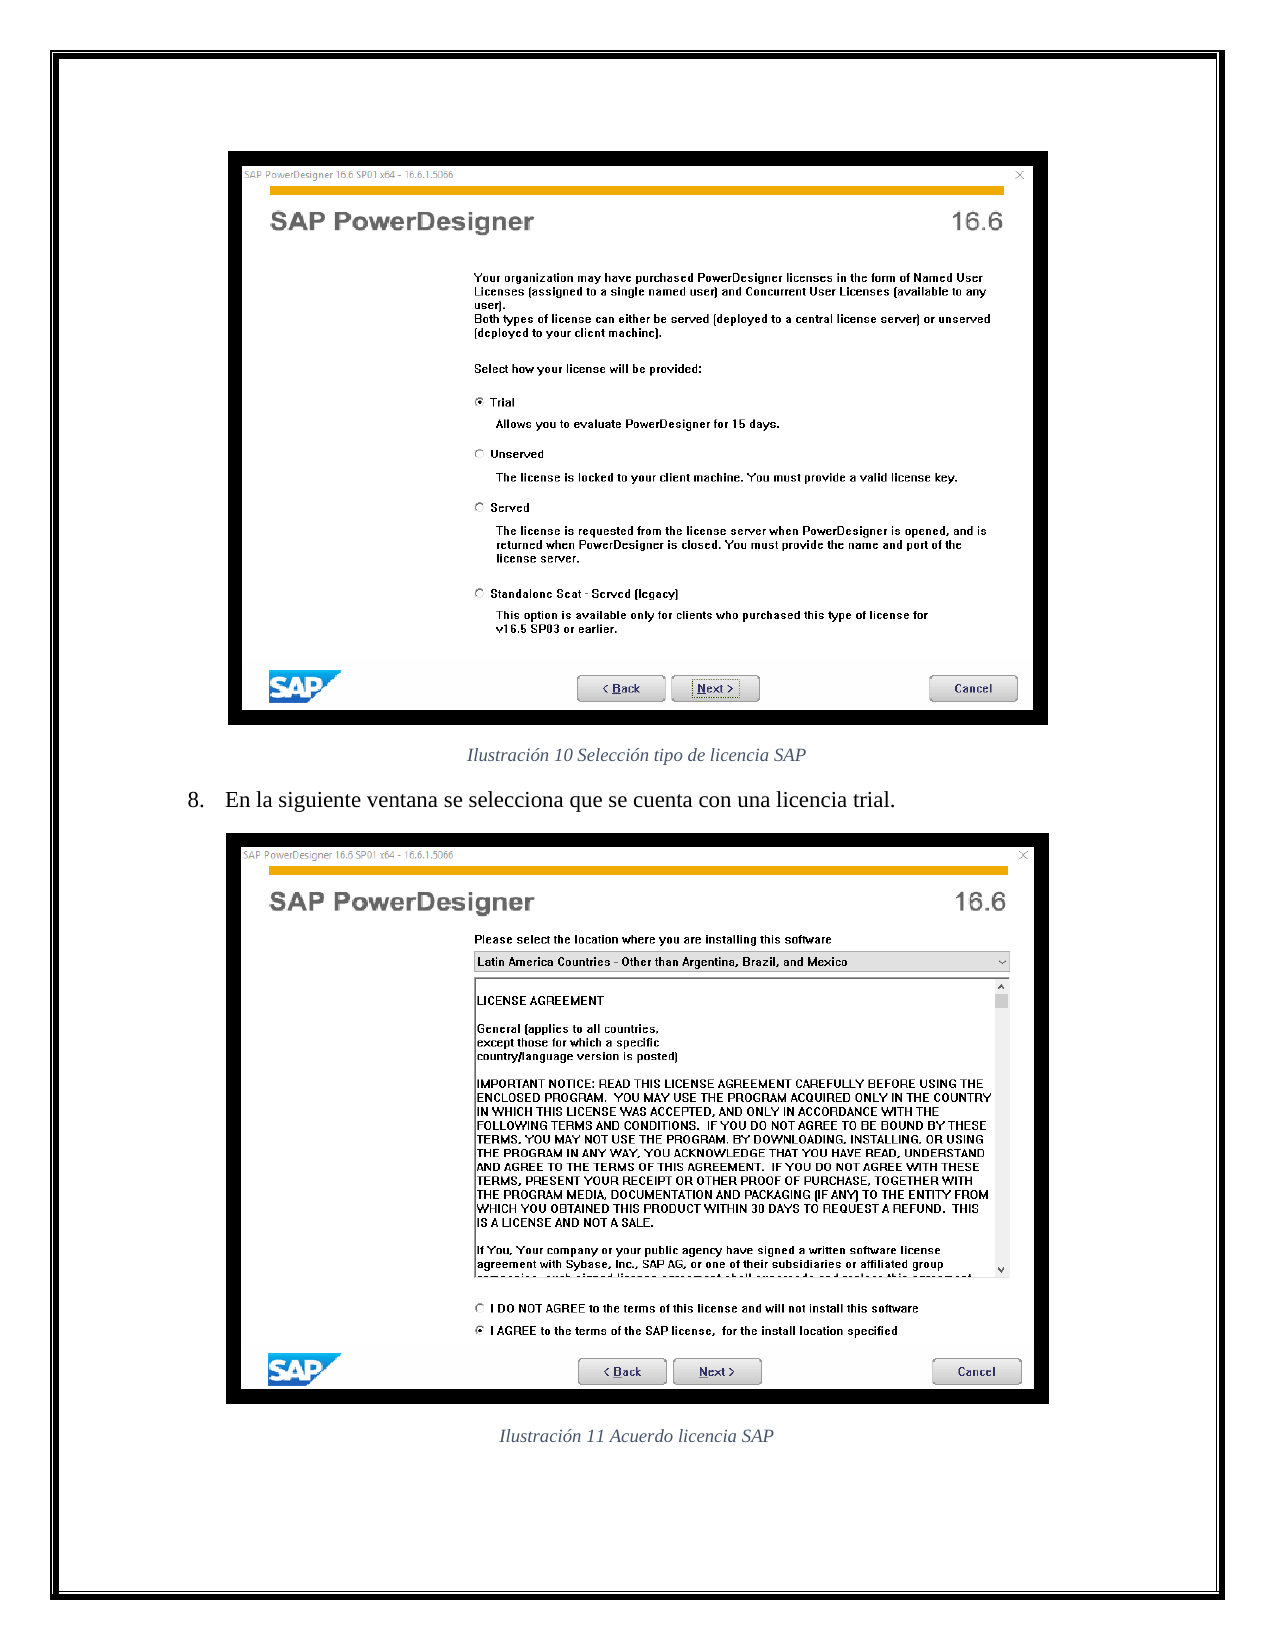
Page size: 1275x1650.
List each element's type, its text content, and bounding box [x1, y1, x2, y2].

text Ilustración 10 Selección tipo de licencia SAP [150, 744, 1125, 766]
text Ilustración 11 Acuerdo licencia SAP [150, 1425, 1125, 1447]
picture [242, 166, 1033, 710]
list En la siguiente ventana se selecciona que se cuenta con una licencia trial. [187, 786, 1125, 813]
picture [241, 847, 1034, 1389]
